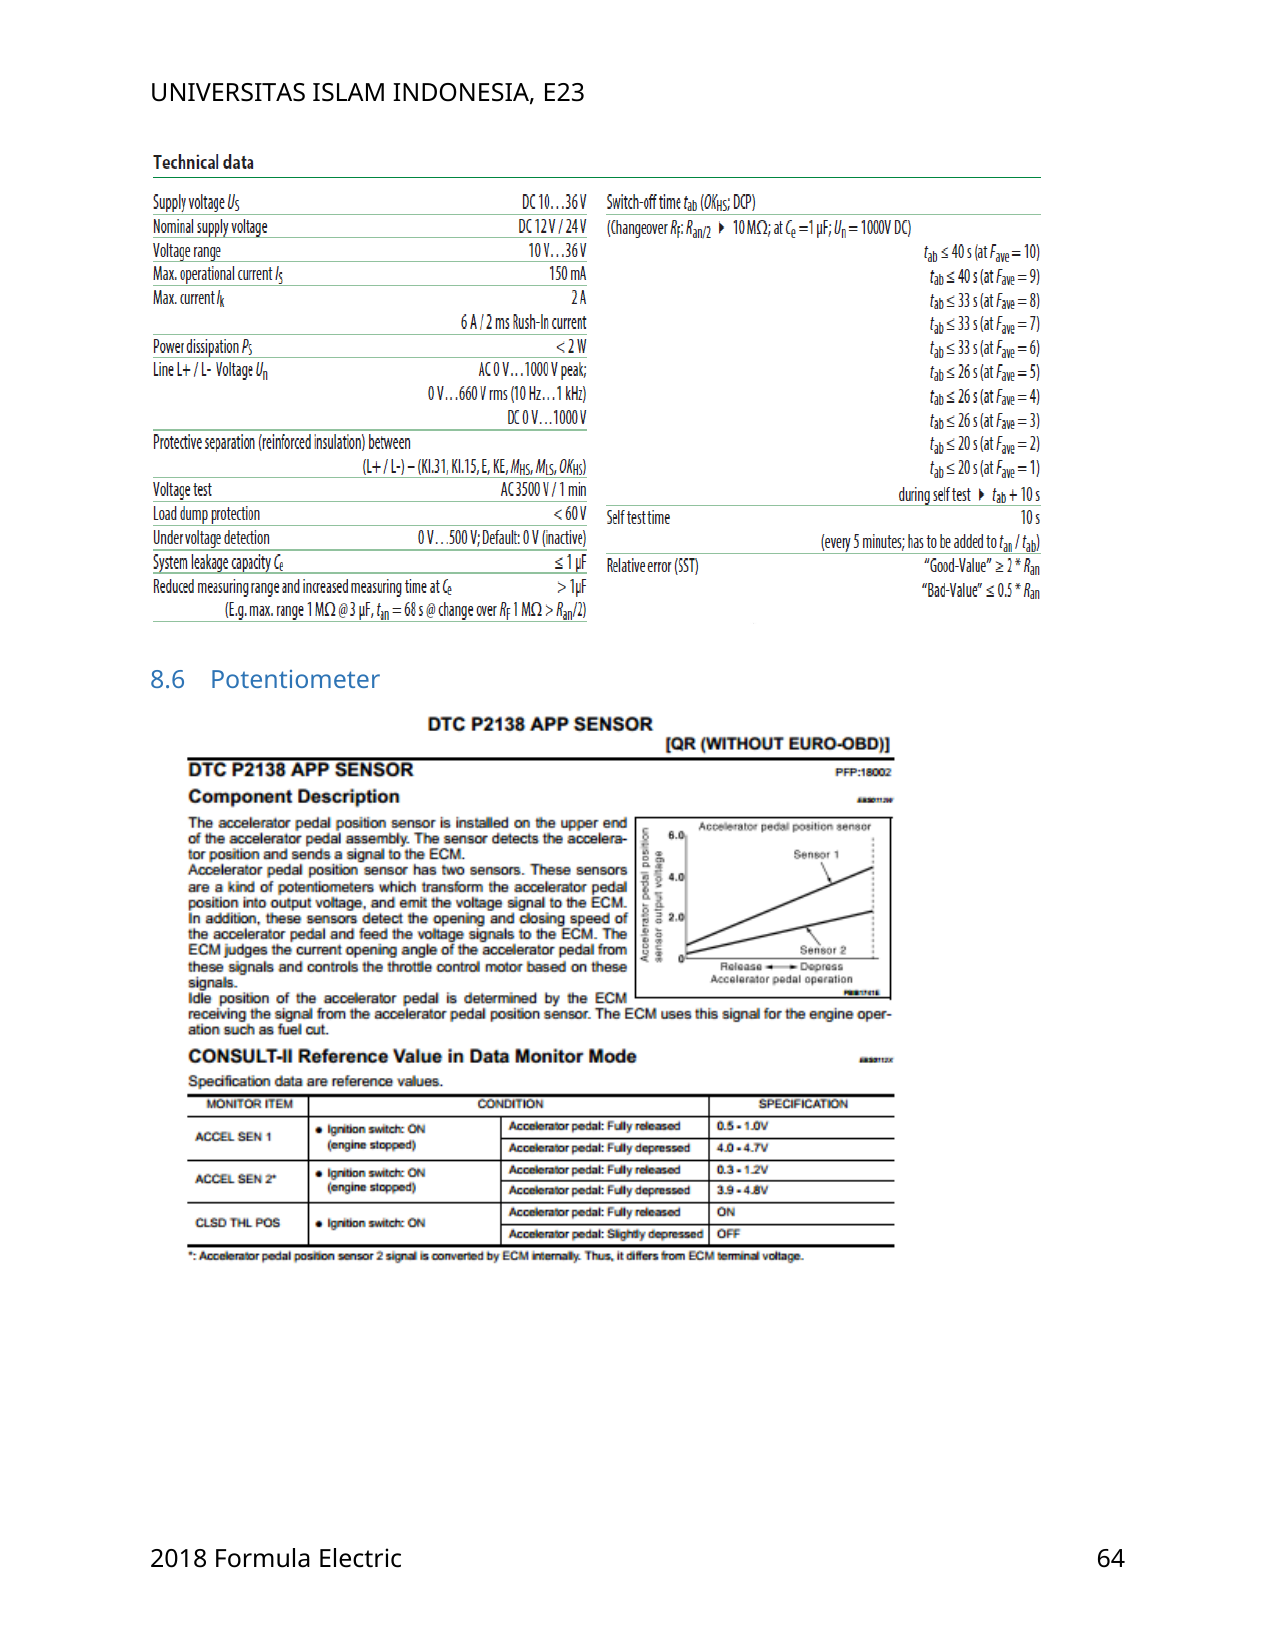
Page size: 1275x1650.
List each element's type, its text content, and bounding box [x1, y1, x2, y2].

subtitle Potentiometer [150, 662, 1125, 696]
picture [150, 150, 1043, 624]
picture [150, 696, 926, 1268]
